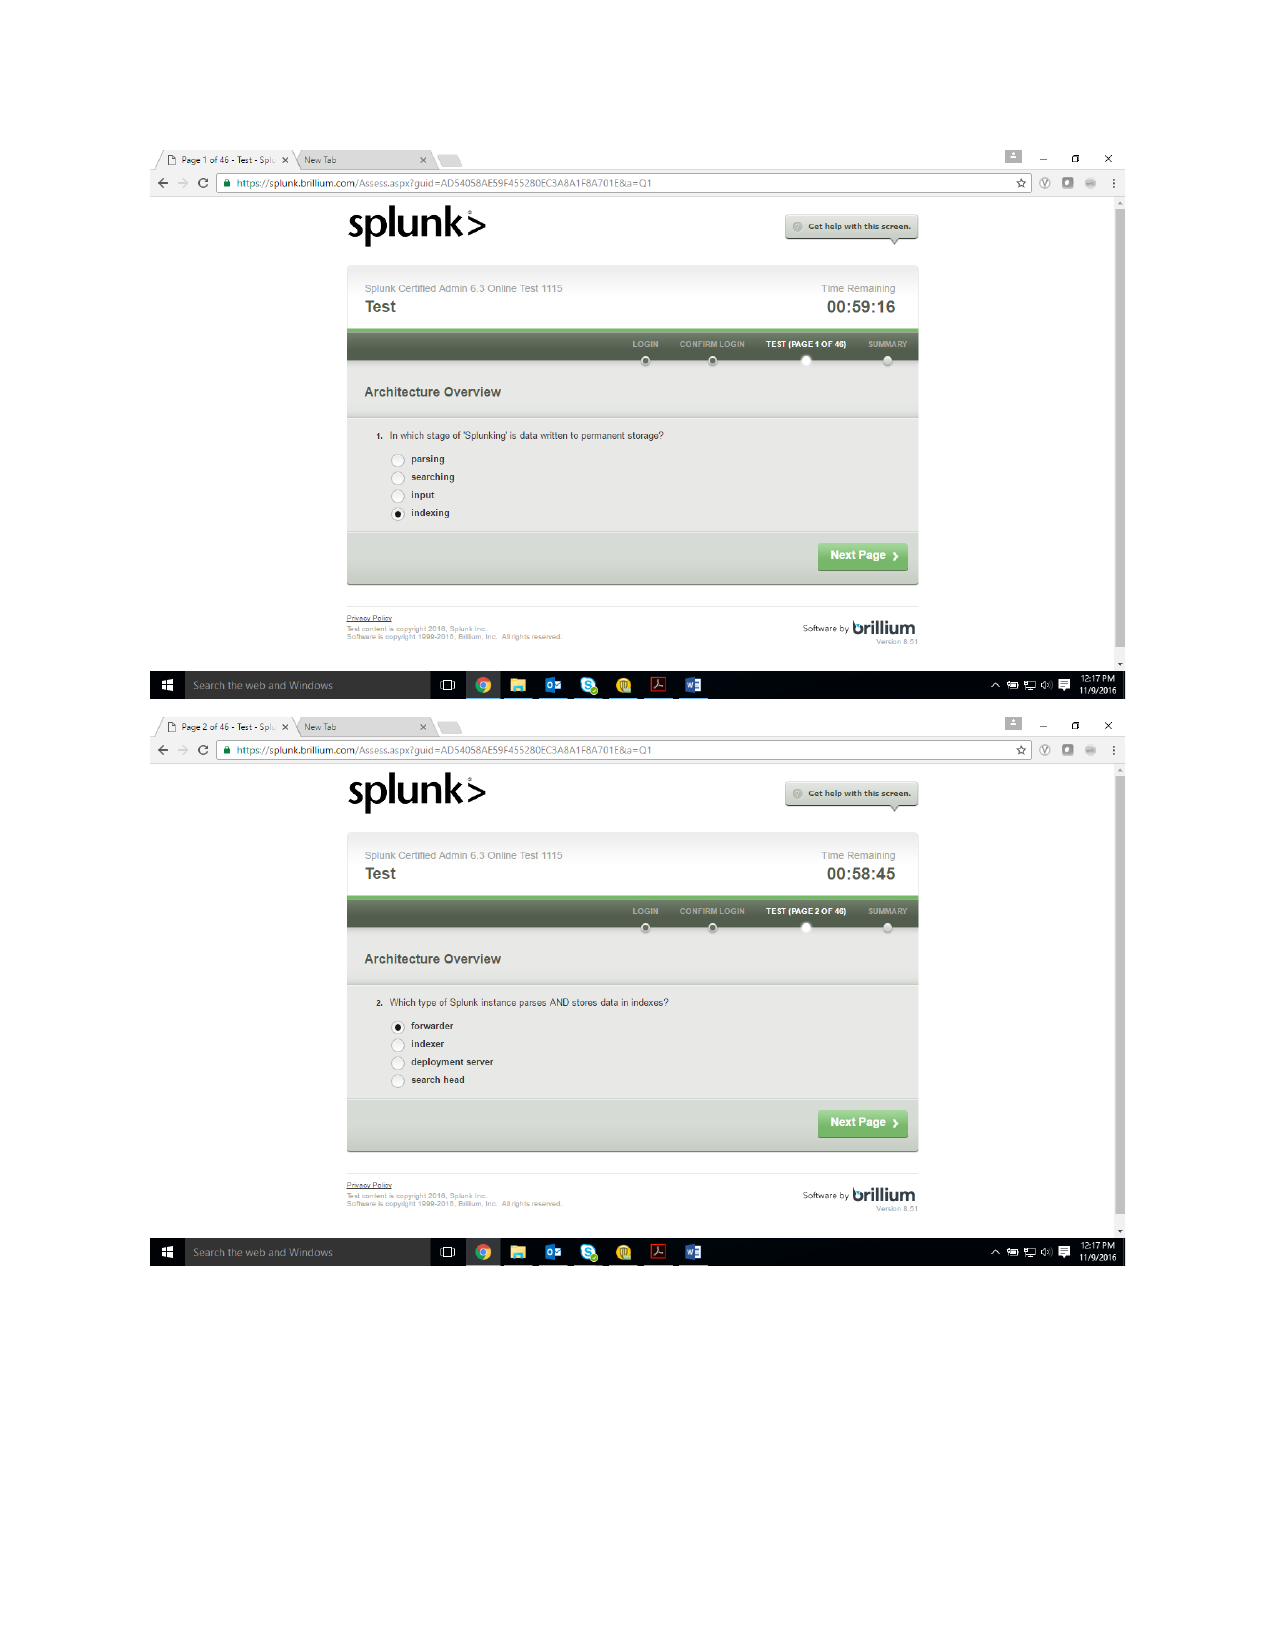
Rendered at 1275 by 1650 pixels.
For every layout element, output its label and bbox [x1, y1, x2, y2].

picture [150, 717, 1125, 1266]
picture [150, 150, 1125, 699]
